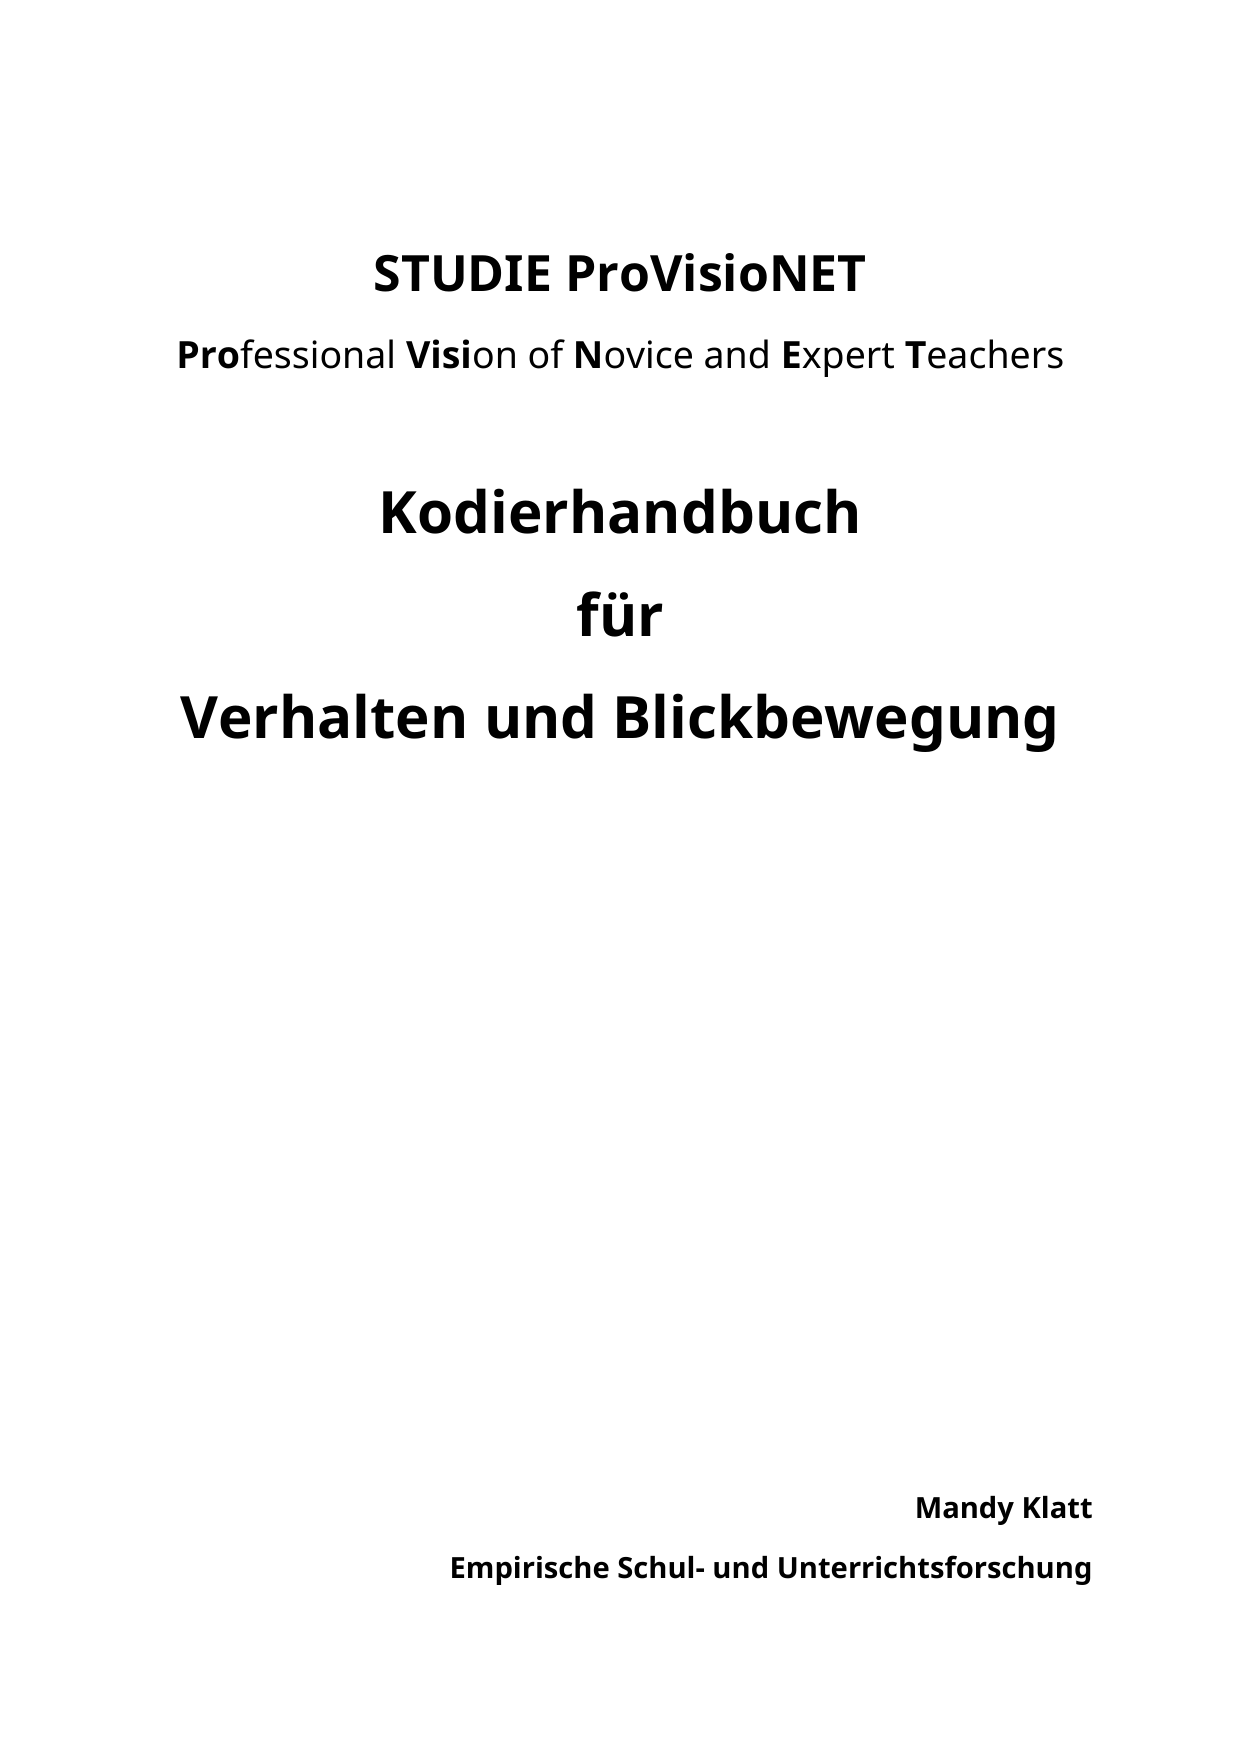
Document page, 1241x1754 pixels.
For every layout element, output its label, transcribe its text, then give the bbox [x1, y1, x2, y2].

text STUDIE ProVisioNET [148, 238, 1093, 306]
text Professional Vision of Novice and Expert Teachers [148, 328, 1093, 379]
text Kodierhandbuch [148, 472, 1093, 551]
text Mandy Klatt [148, 1488, 1093, 1527]
text Verhalten und Blickbewegung [148, 677, 1093, 756]
text Empirische Schul- und Unterrichtsforschung [148, 1547, 1093, 1587]
text für [148, 574, 1093, 653]
